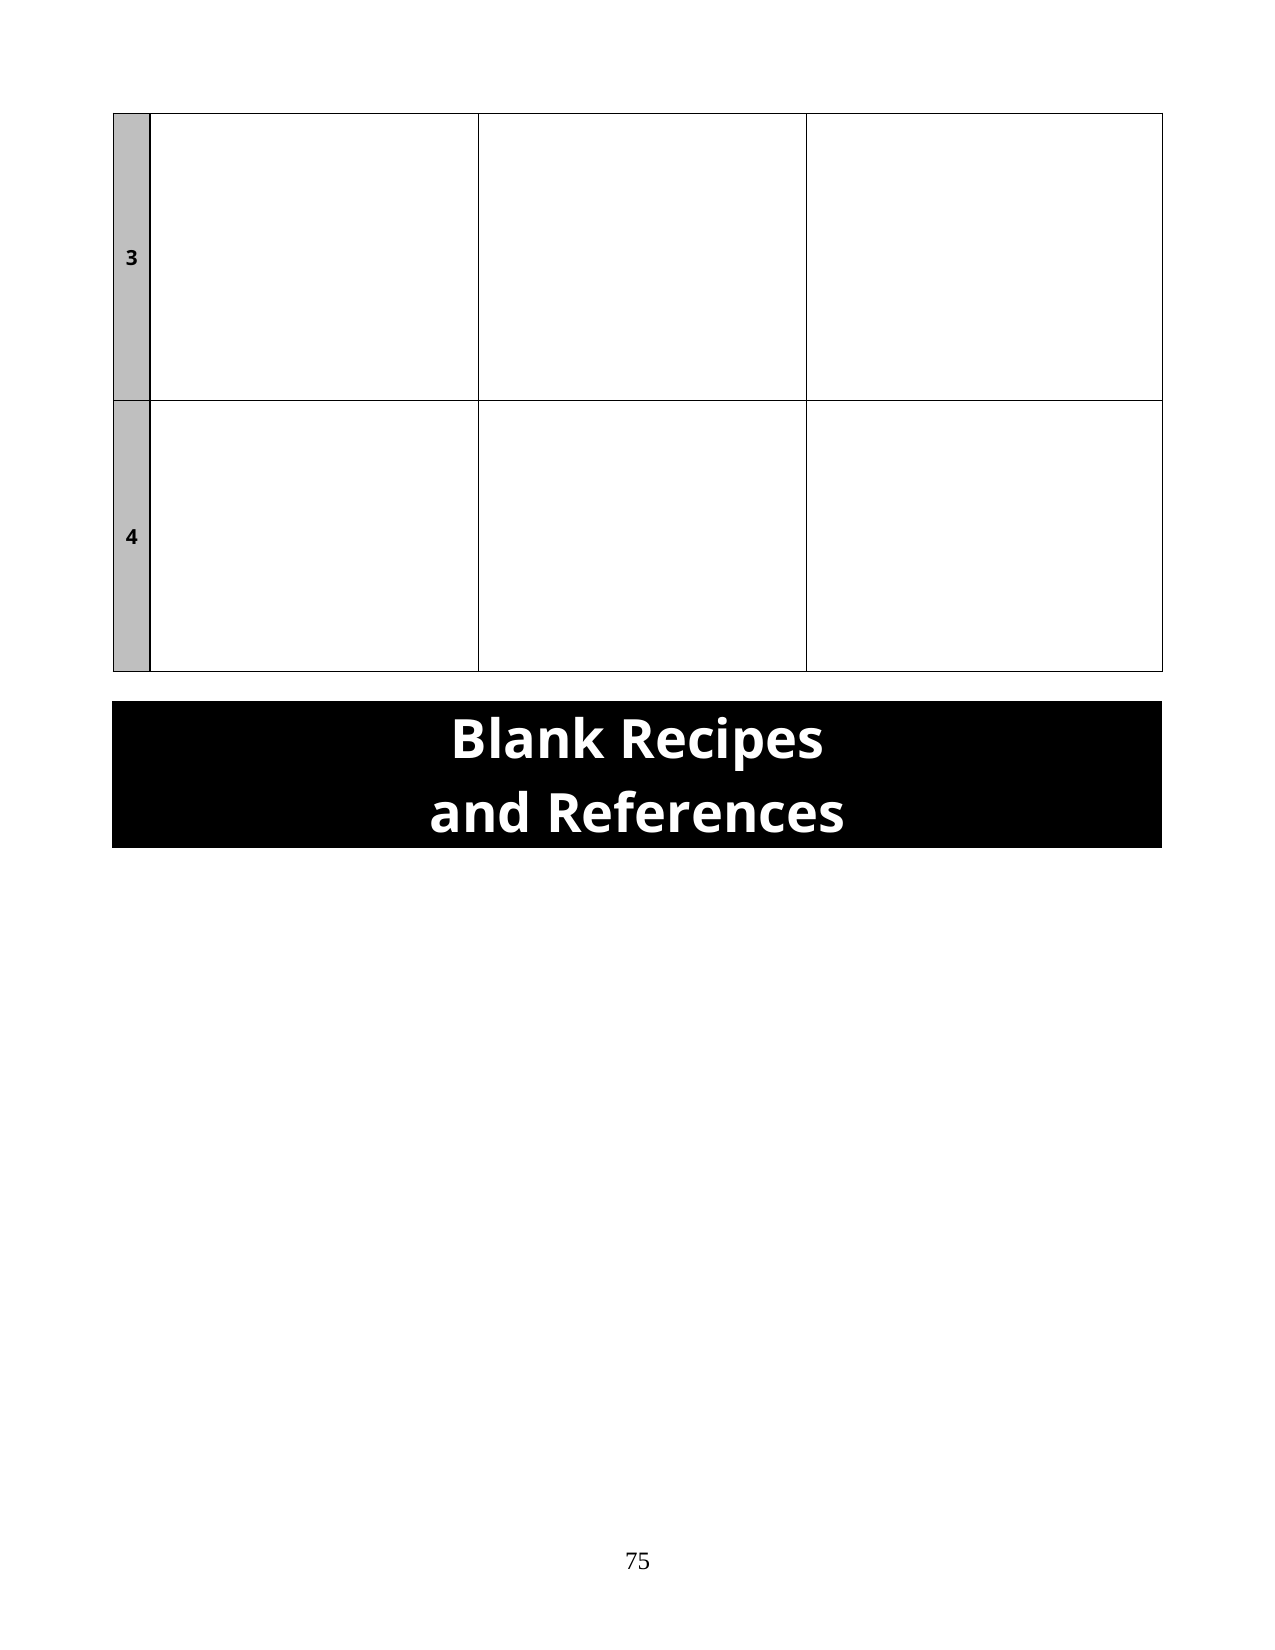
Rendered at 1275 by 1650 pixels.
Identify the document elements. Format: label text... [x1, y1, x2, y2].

table_cell [151, 114, 478, 400]
table_cell [807, 114, 1162, 400]
table_cell 3 [114, 114, 149, 400]
subtitle Blank Recipes [112, 701, 1162, 774]
table_cell 4 [114, 401, 149, 671]
table_cell [151, 401, 478, 671]
table_cell [807, 401, 1162, 671]
subtitle and References [112, 774, 1162, 848]
table_cell [479, 114, 806, 400]
table_cell [479, 401, 806, 671]
